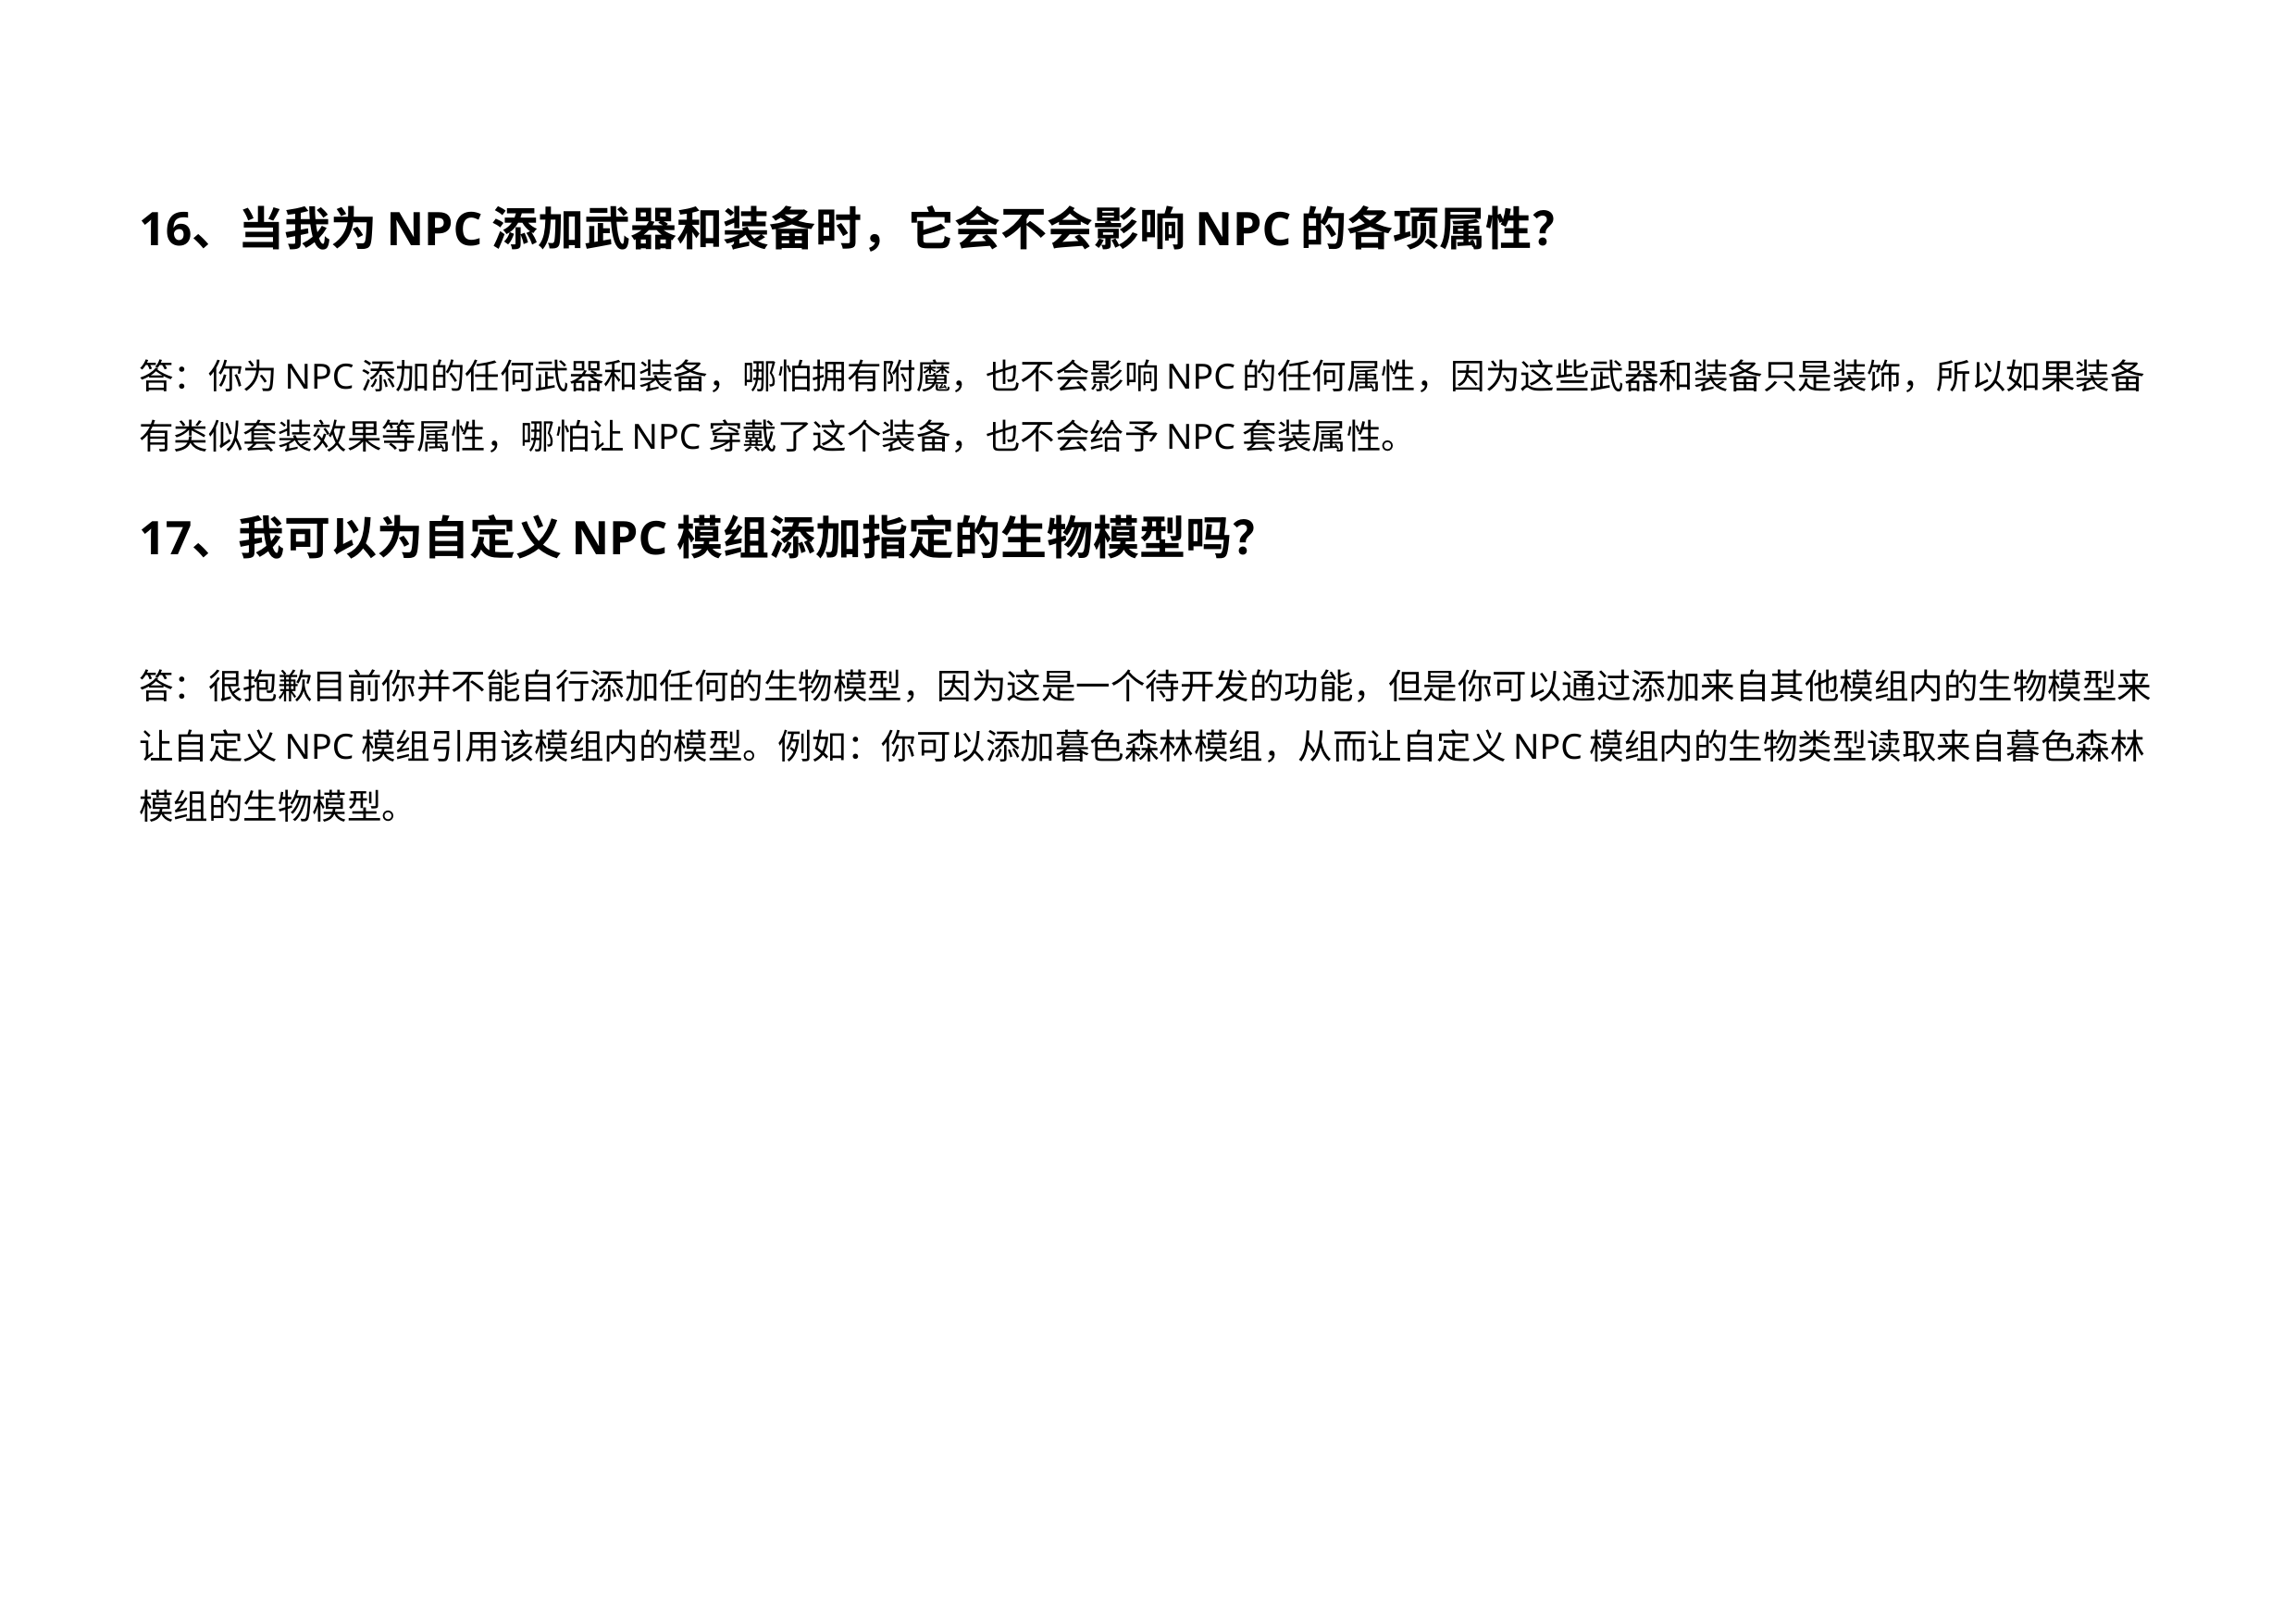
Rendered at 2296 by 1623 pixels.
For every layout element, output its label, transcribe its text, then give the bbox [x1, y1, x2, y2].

subtitle 我可以为自定义NPC模组添加指定的生物模型吗？ [139, 489, 2156, 580]
subtitle 当我为NPC添加武器和装备时，它会不会影响NPC的各项属性？ [139, 180, 2156, 270]
text 答：你为NPC添加的任何武器和装备，哪怕拥有附魔，也不会影响NPC的任何属性，因为这些武器和装备只是装饰，所以如果装备有类似套装效果等属性，哪怕让NPC穿戴了这个装备，也不会给予NPC套装属性。 [139, 344, 2156, 465]
text 答：很抱歉目前你并不能自行添加任何的生物模型，因为这是一个待开发的功能，但是你可以通过添加来自其他模组内的生物模型来让自定义NPC模组引用该模组内的模型。例如：你可以添加暮色森林模组，从而让自定义NPC模组内的生物类型读取来自暮色森林模组的生物模型。 [139, 654, 2156, 835]
